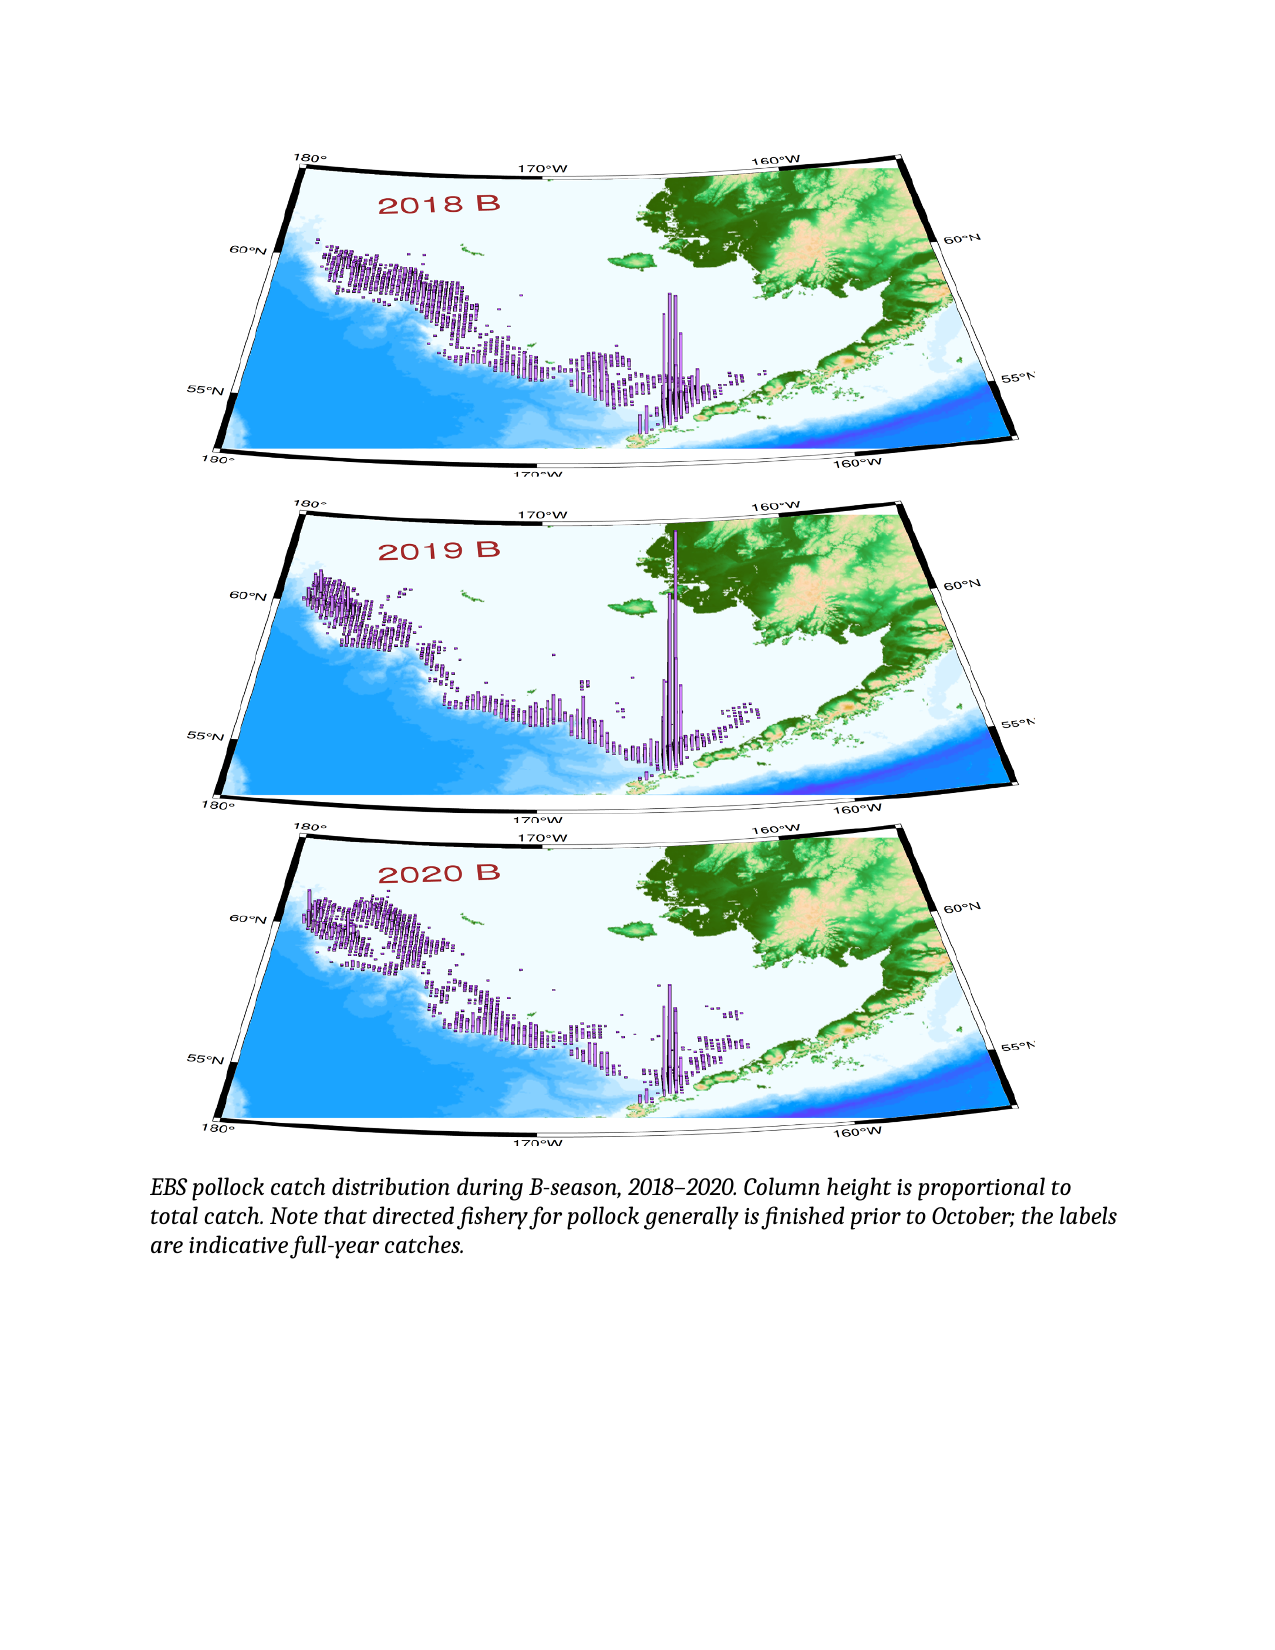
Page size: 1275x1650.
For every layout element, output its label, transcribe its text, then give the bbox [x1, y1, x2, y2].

text EBS pollock catch distribution during B-season, 2018–2020. Column height is proportional to total catch. Note that directed fishery for pollock generally is finished prior to October; the labels are indicative full-year catches. [150, 1173, 1125, 1259]
picture [168, 150, 1044, 1153]
